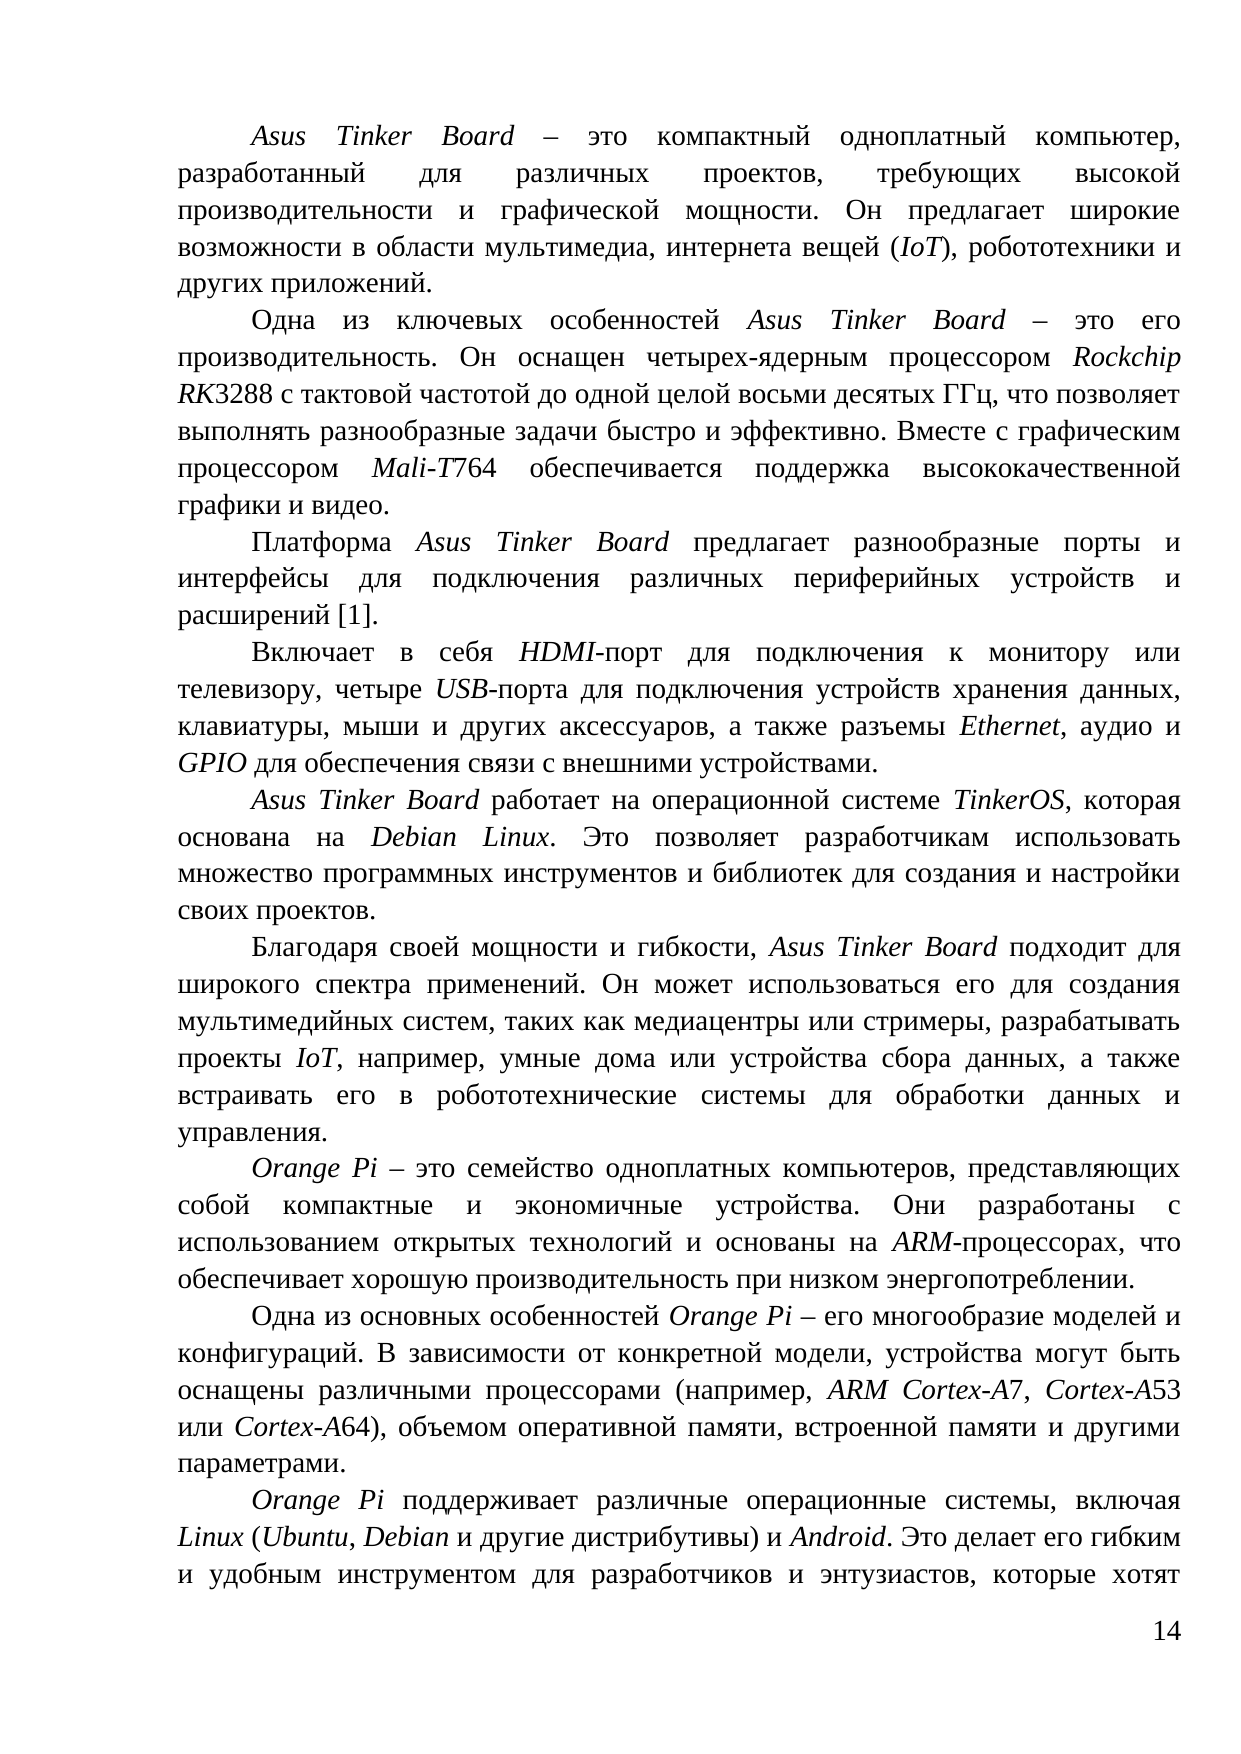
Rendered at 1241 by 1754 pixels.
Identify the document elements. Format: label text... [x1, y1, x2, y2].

text Asus Tinker Board работает на операционной системе TinkerOS, которая основана на Debian Linux. Это позволяет разработчикам использовать множество программных инструментов и библиотек для создания и настройки своих проектов. [177, 782, 1181, 926]
text Благодаря своей мощности и гибкости, Asus Tinker Board подходит для широкого спектра применений. Он может использоваться его для создания мультимедийных систем, таких как медиацентры или стримеры, разрабатывать проекты IoT, например, умные дома или устройства сбора данных, а также встраивать его в робототехнические системы для обработки данных и управления. [177, 929, 1181, 1147]
text Одна из ключевых особенностей Asus Tinker Board – это его производительность. Он оснащен четырех-ядерным процессором Rockchip RK3288 с тактовой частотой до одной целой восьми десятых ГГц, что позволяет выполнять разнообразные задачи быстро и эффективно. Вместе с графическим процессором Mali-T764 обеспечивается поддержка высококачественной графики и видео. [177, 302, 1181, 520]
text Одна из основных особенностей Orange Pi – его многообразие моделей и конфигураций. В зависимости от конкретной модели, устройства могут быть оснащены различными процессорами (например, ARM Cortex-A7, Cortex-A53 или Cortex-A64), объемом оперативной памяти, встроенной памяти и другими параметрами. [177, 1298, 1181, 1479]
text Asus Tinker Board – это компактный одноплатный компьютер, разработанный для различных проектов, требующих высокой производительности и графической мощности. Он предлагает широкие возможности в области мультимедиа, интернета вещей (IoT), робототехники и других приложений. [177, 118, 1181, 299]
text Платформа Asus Tinker Board предлагает разнообразные порты и интерфейсы для подключения различных периферийных устройств и расширений [1]. [177, 524, 1181, 631]
text Включает в себя HDMI-порт для подключения к монитору или телевизору, четыре USB-порта для подключения устройств хранения данных, клавиатуры, мыши и других аксессуаров, а также разъемы Ethernet, аудио и GPIO для обеспечения связи с внешними устройствами. [177, 634, 1181, 778]
text Orange Pi – это семейство одноплатных компьютеров, представляющих собой компактные и экономичные устройства. Они разработаны с использованием открытых технологий и основаны на ARM-процессорах, что обеспечивает хорошую производительность при низком энергопотреблении. [177, 1151, 1181, 1295]
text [177, 1482, 1181, 1590]
